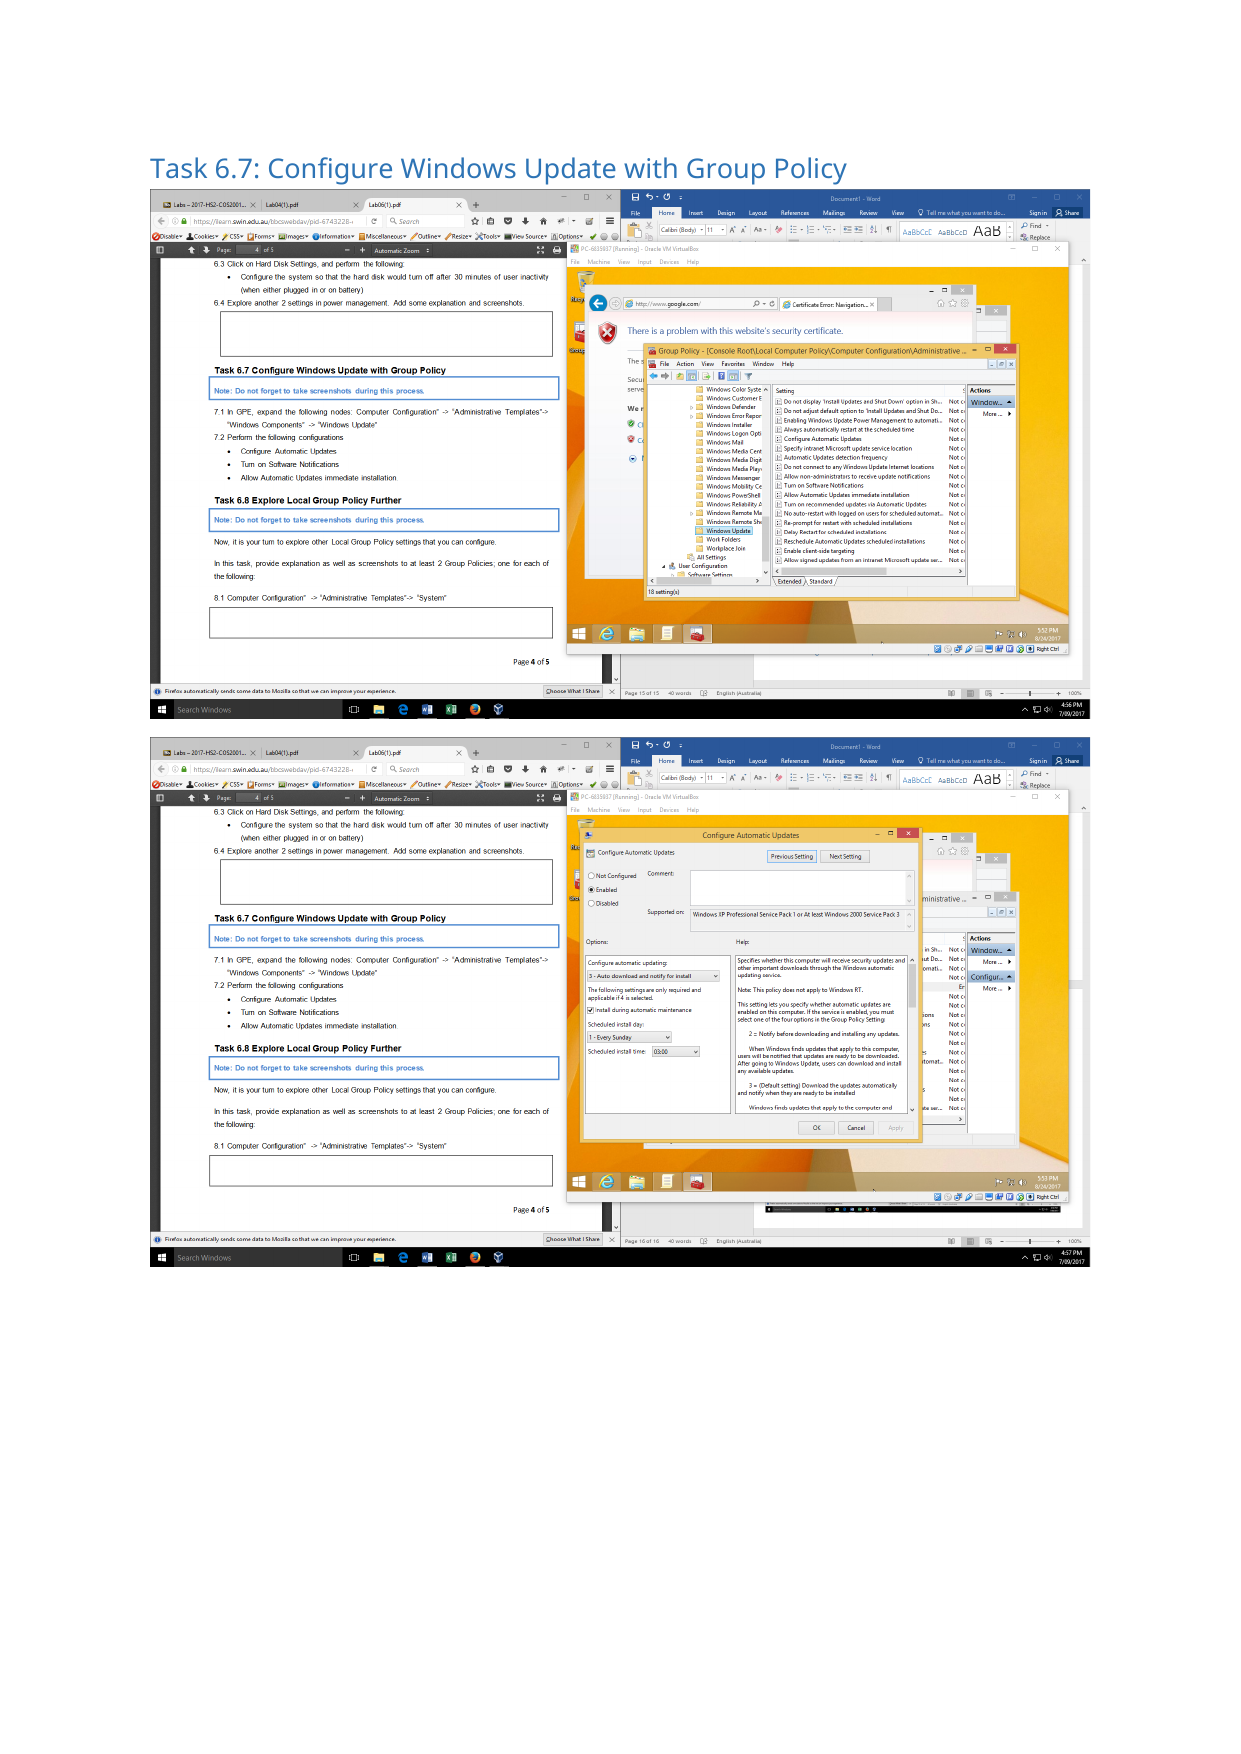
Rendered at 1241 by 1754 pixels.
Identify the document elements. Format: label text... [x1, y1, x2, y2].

picture [150, 737, 1091, 1267]
subtitle Task 6.7: Configure Windows Update with Group Policy [150, 150, 1090, 187]
picture [150, 189, 1091, 719]
